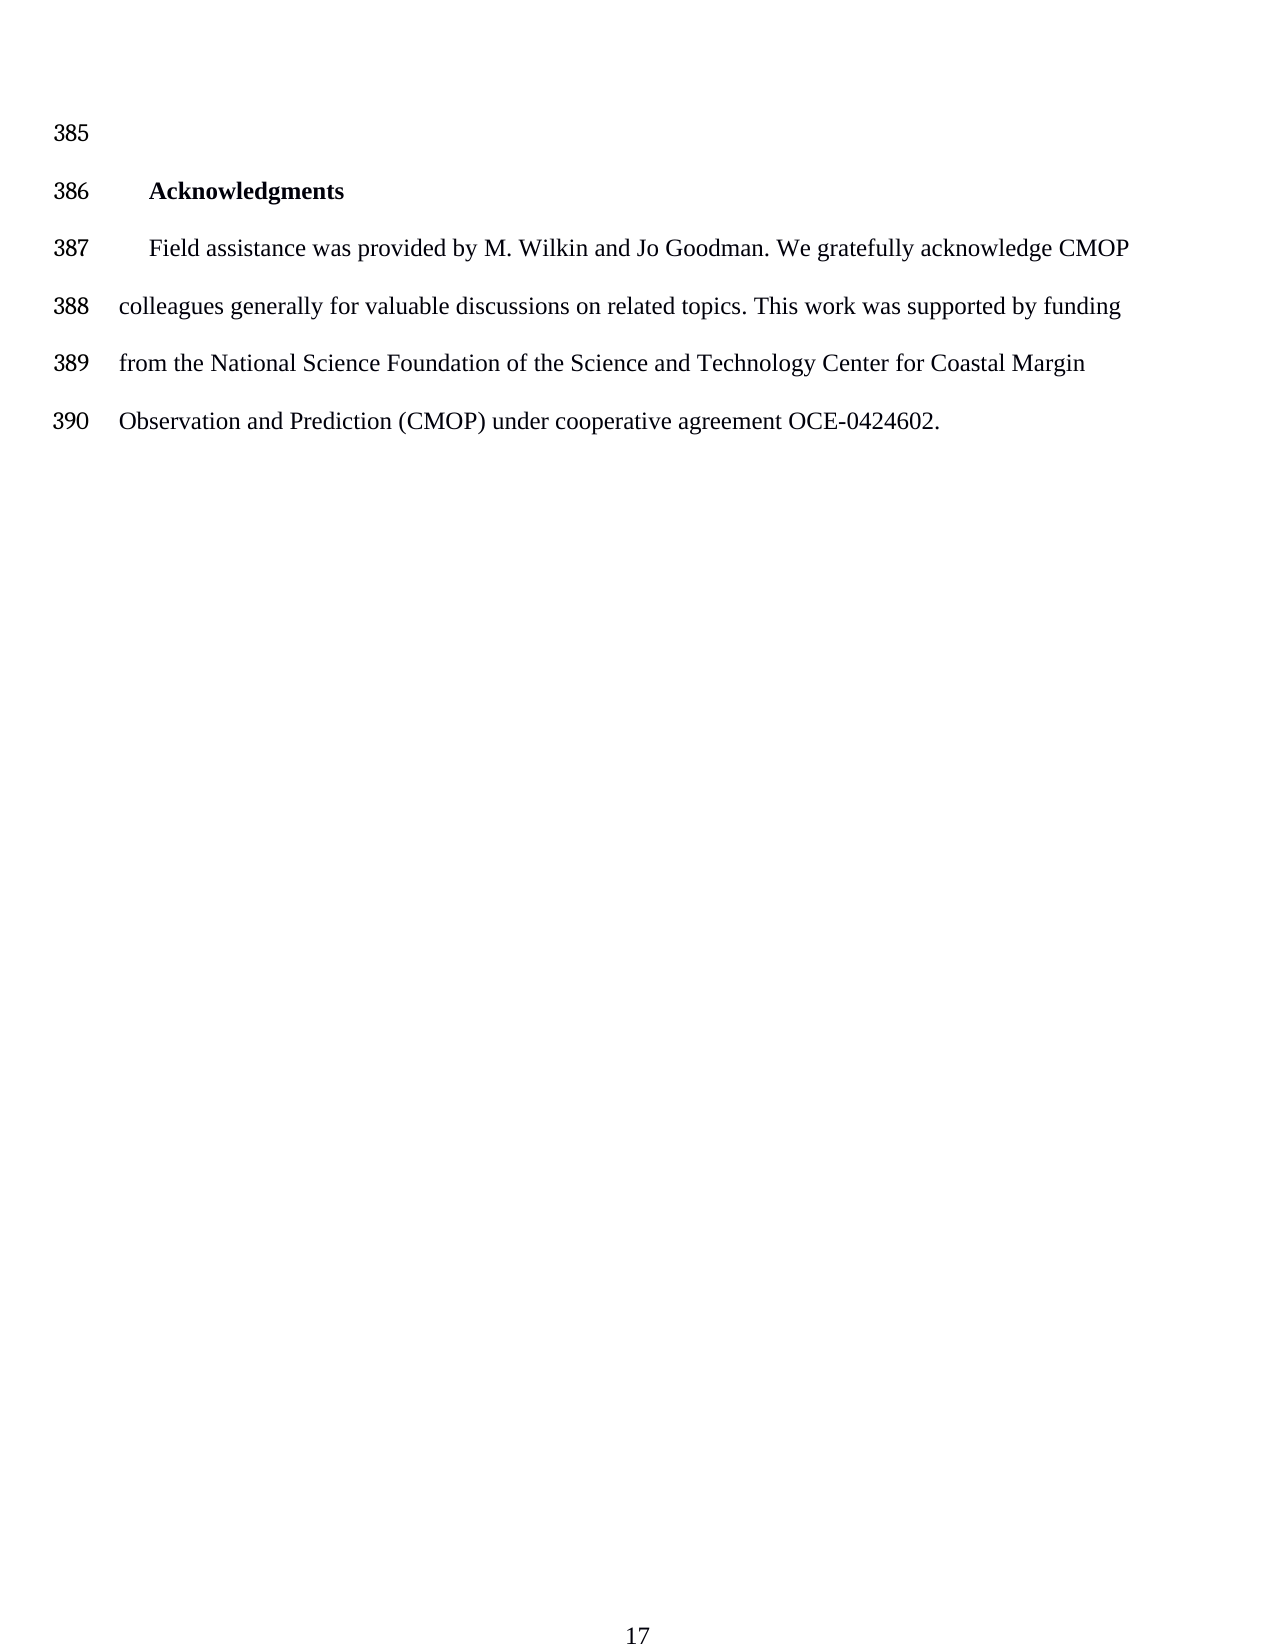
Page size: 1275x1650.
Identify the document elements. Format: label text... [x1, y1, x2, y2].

text Field assistance was provided by M. Wilkin and Jo Goodman. We gratefully acknowledge CMOP colleagues generally for valuable discussions on related topics. This work was supported by funding from the National Science Foundation of the Science and Technology Center for Coastal Margin Observation and Prediction (CMOP) under cooperative agreement OCE-0424602. [118, 233, 1156, 435]
text Acknowledgments [118, 176, 1156, 205]
